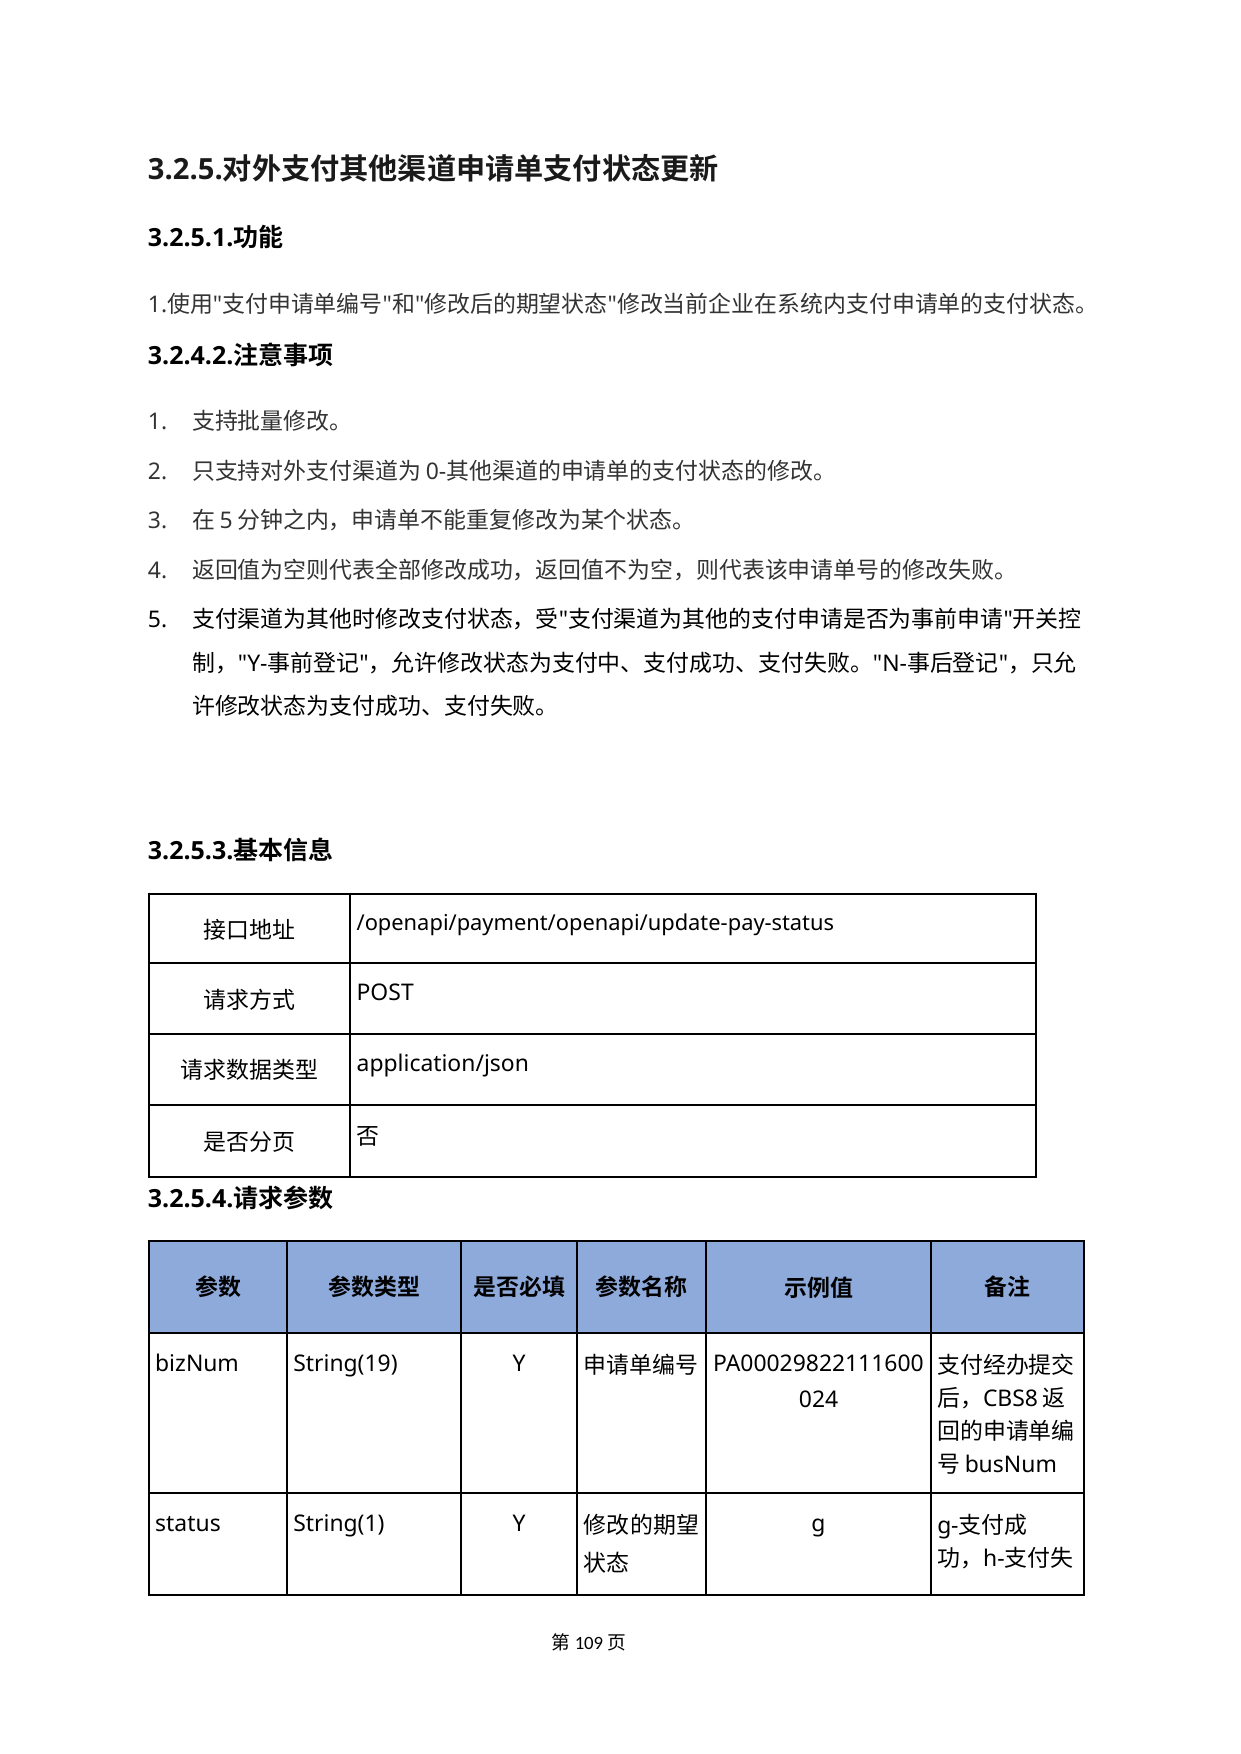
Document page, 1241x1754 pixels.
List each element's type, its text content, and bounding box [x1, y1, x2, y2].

list 只支持对外支付渠道为0-其他渠道的申请单的支付状态的修改。 [148, 452, 1093, 486]
list 返回值为空则代表全部修改成功，返回值不为空，则代表该申请单号的修改失败。 [148, 552, 1093, 585]
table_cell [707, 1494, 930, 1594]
list 支付渠道为其他时修改支付状态，受"支付渠道为其他的支付申请是否为事前申请"开关控制，"Y-事前登记"，允许修改状态为支付中、支付成功、支付失败。"N-事后登记"，只允许修改状态为支付成功、支付失败。 [148, 601, 1093, 721]
subtitle 3.2.4.2.注意事项 [148, 335, 1093, 371]
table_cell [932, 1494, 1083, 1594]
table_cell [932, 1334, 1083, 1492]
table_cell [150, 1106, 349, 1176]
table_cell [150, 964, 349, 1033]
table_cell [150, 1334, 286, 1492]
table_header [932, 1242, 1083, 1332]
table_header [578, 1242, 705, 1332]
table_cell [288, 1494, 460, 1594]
subtitle 3.2.5.3.基本信息 [148, 831, 1093, 867]
list 在5分钟之内，申请单不能重复修改为某个状态。 [148, 502, 1093, 535]
subtitle 3.2.5.对外支付其他渠道申请单支付状态更新 [148, 146, 1093, 188]
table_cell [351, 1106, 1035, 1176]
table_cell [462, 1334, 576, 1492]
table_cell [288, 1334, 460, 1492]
text 1.使用"支付申请单编号"和"修改后的期望状态"修改当前企业在系统内支付申请单的支付状态。 [148, 286, 1093, 319]
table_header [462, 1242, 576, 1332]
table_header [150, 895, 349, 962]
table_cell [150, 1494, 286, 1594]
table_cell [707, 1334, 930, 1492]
subtitle 3.2.5.4.请求参数 [148, 1178, 1093, 1214]
subtitle 3.2.5.1.功能 [148, 218, 1093, 254]
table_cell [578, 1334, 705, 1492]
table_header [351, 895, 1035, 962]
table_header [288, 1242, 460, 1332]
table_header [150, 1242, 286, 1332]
list 支持批量修改。 [148, 403, 1093, 436]
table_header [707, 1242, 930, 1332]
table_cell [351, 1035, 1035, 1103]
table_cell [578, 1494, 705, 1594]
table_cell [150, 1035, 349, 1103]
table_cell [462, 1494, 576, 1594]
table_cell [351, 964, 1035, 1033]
